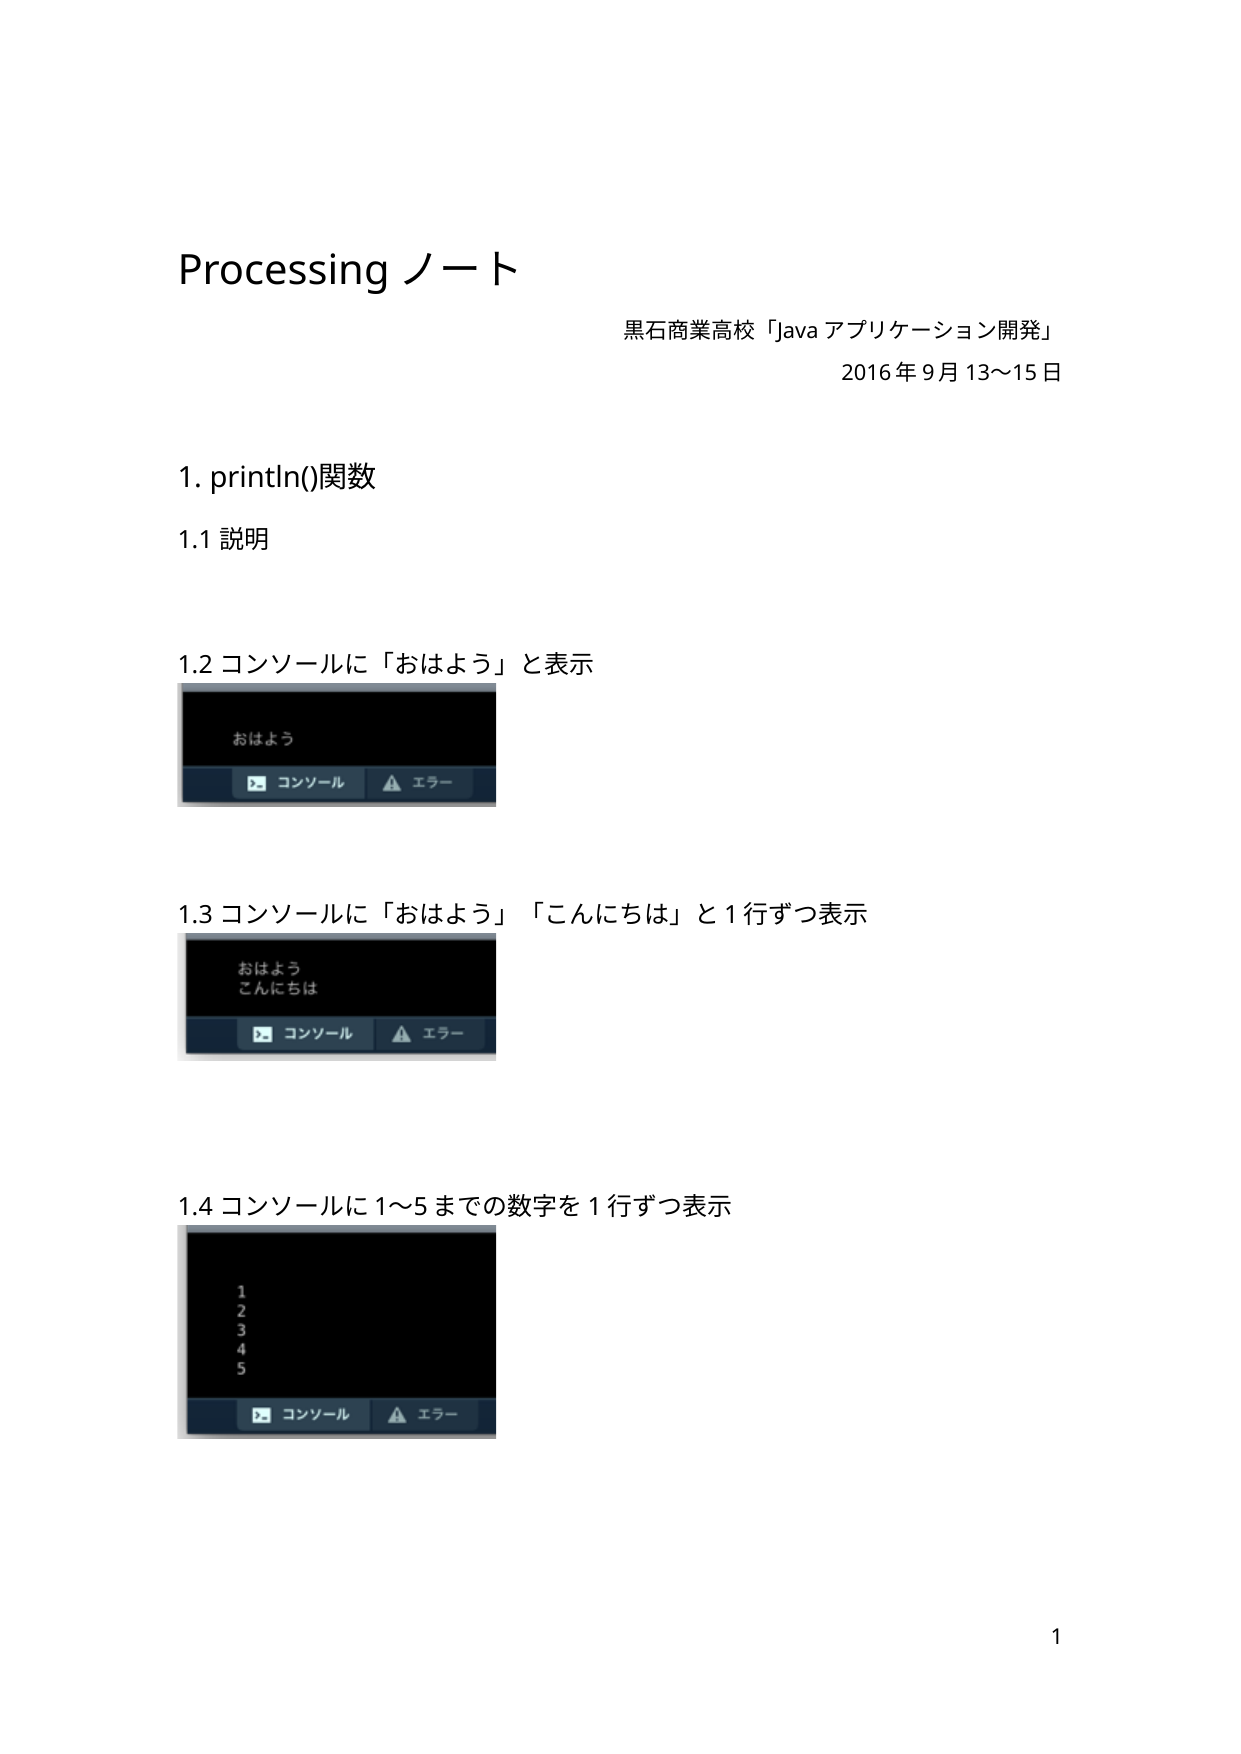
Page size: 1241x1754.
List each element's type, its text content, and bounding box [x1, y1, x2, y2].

subtitle 1.2 コンソールに「おはよう」と表示 [177, 642, 1063, 683]
text 黒石商業高校「Javaアプリケーション開発」 [177, 308, 1063, 350]
picture [177, 933, 497, 1061]
subtitle 1.4 コンソールに1〜5までの数字を1行ずつ表示 [177, 1183, 1063, 1225]
picture [177, 1225, 497, 1439]
text 2016年9月13〜15日 [177, 350, 1063, 392]
subtitle Processingノート [177, 225, 1063, 308]
subtitle 1.3 コンソールに「おはよう」「こんにちは」と1行ずつ表示 [177, 892, 1063, 933]
subtitle 1.1 説明 [177, 517, 1063, 558]
picture [177, 683, 497, 807]
subtitle 1. println()関数 [177, 433, 1063, 517]
